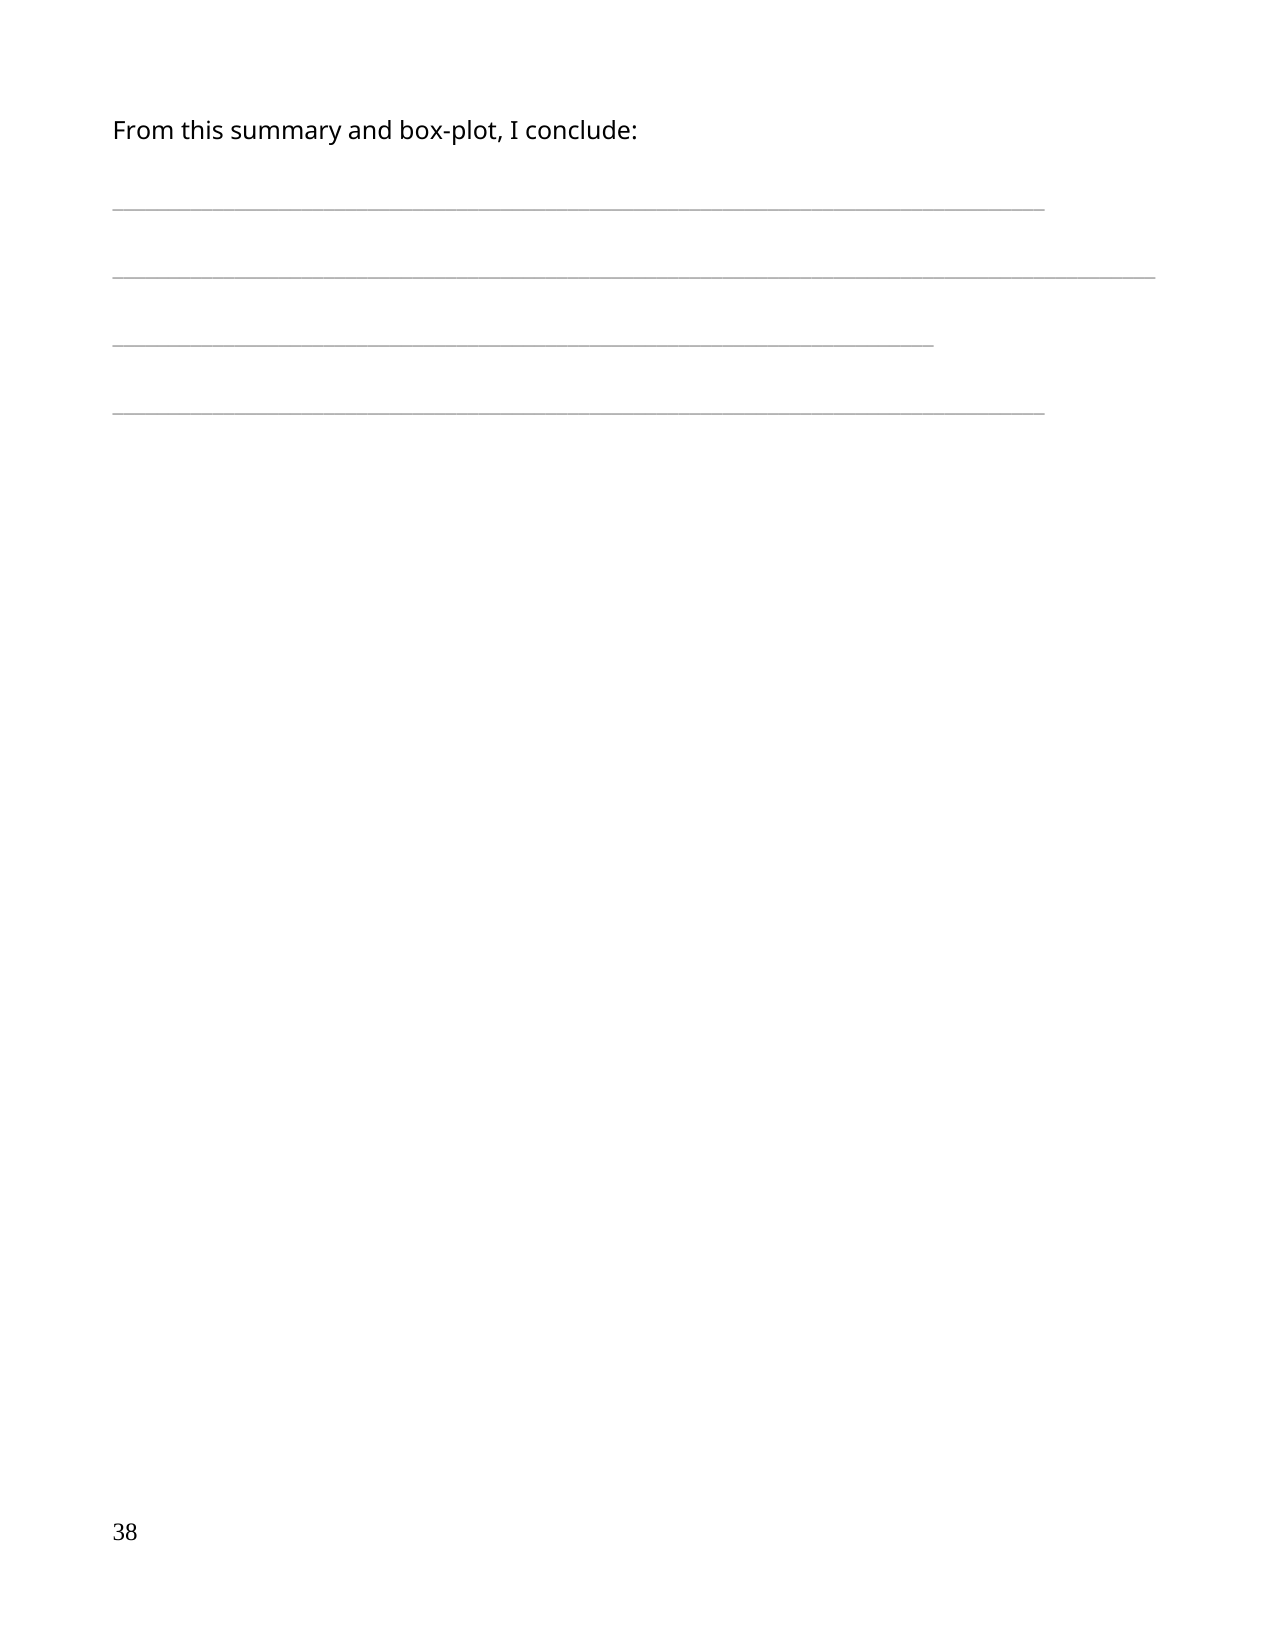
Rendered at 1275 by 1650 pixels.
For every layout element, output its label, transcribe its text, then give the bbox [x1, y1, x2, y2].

text From this summary and box-plot, I conclude: ____________________________________________________________________________________ ________________________________________________________________________________________________________________________________________________________________________ ____________________________________________________________________________________ [112, 112, 1162, 419]
